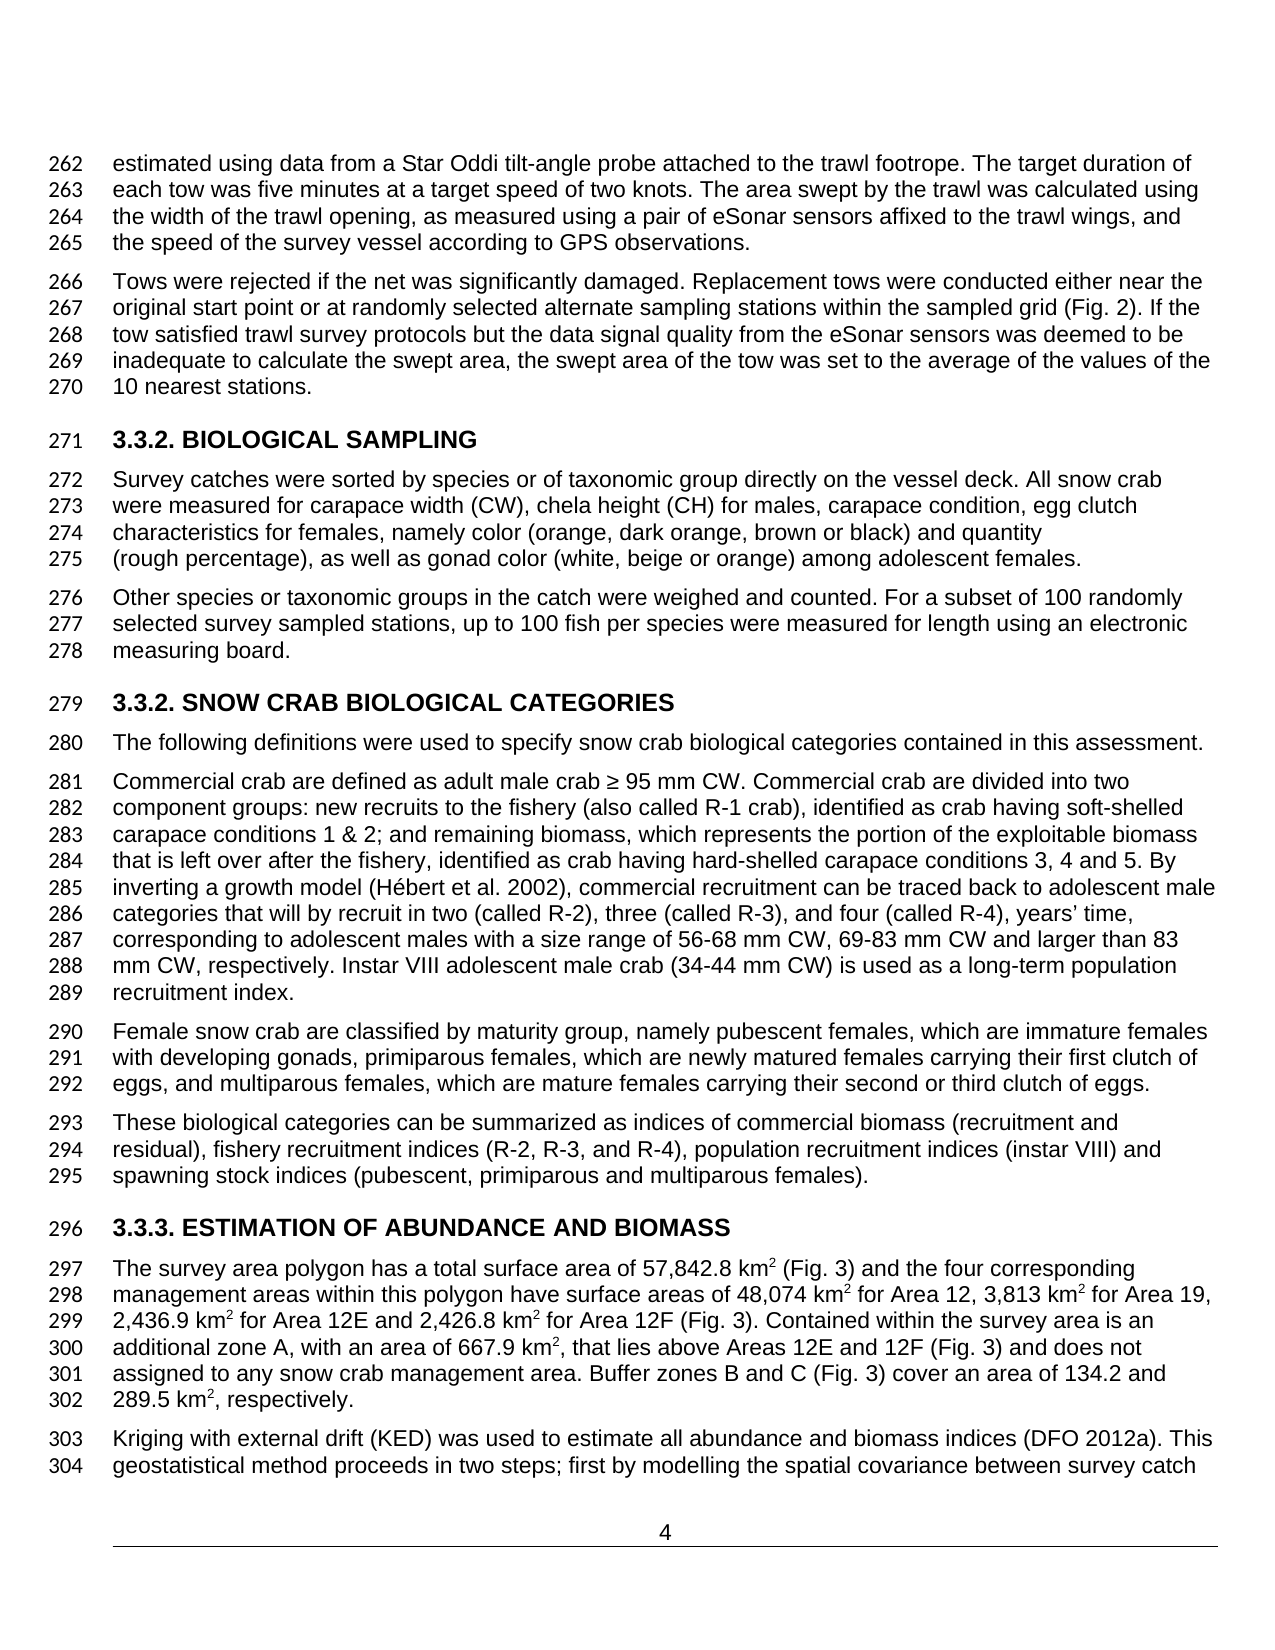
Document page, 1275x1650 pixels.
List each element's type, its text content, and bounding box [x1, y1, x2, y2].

text The survey area polygon has a total surface area of 57,842.8 km2 (Fig. 3) and the four corresponding management areas within this polygon have surface areas of 48,074 km2 for Area 12, 3,813 km2 for Area 19, 2,436.9 km2 for Area 12E and 2,426.8 km2 for Area 12F (Fig. 3). Contained within the survey area is an additional zone A, with an area of 667.9 km2, that lies above Areas 12E and 12F (Fig. 3) and does not assigned to any snow crab management area. Buffer zones B and C (Fig. 3) cover an area of 134.2 and 289.5 km2, respectively. [112, 1254, 1218, 1413]
text These biological categories can be summarized as indices of commercial biomass (recruitment and residual), fishery recruitment indices (R-2, R-3, and R-4), population recruitment indices (instar VIII) and spawning stock indices (pubescent, primiparous and multiparous females). [112, 1109, 1218, 1188]
text Survey catches were sorted by species or of taxonomic group directly on the vessel deck. All snow crab were measured for carapace width (CW), chela height (CH) for males, carapace condition, egg clutch characteristics for females, namely color (orange, dark orange, brown or black) and quantity (rough percentage), as well as gonad color (white, beige or orange) among adolescent females. [112, 466, 1218, 571]
subtitle 3.3.3. Estimation of abundance and Biomass [112, 1213, 1218, 1242]
subtitle 3.3.2. Biological sampling [112, 425, 1218, 453]
text Other species or taxonomic groups in the catch were weighed and counted. For a subset of 100 randomly selected survey sampled stations, up to 100 fish per species were measured for length using an electronic measuring board. [112, 584, 1218, 663]
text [112, 150, 1218, 255]
text Tows were rejected if the net was significantly damaged. Replacement tows were conducted either near the original start point or at randomly selected alternate sampling stations within the sampled grid (Fig. 2). If the tow satisfied trawl survey protocols but the data signal quality from the eSonar sensors was deemed to be inadequate to calculate the swept area, the swept area of the tow was set to the average of the values of the 10 nearest stations. [112, 268, 1218, 400]
subtitle 3.3.2. Snow CRAb biological categories [112, 688, 1218, 717]
text Female snow crab are classified by maturity group, namely pubescent females, which are immature females with developing gonads, primiparous females, which are newly matured females carrying their first clutch of eggs, and multiparous females, which are mature females carrying their second or third clutch of eggs. [112, 1018, 1218, 1097]
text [112, 1425, 1218, 1478]
text The following definitions were used to specify snow crab biological categories contained in this assessment. [112, 729, 1218, 756]
text Commercial crab are defined as adult male crab ≥ 95 mm CW. Commercial crab are divided into two component groups: new recruits to the fishery (also called R-1 crab), identified as crab having soft-shelled carapace conditions 1 & 2; and remaining biomass, which represents the portion of the exploitable biomass that is left over after the fishery, identified as crab having hard-shelled carapace conditions 3, 4 and 5. By inverting a growth model (Hébert et al. 2002), commercial recruitment can be traced back to adolescent male categories that will by recruit in two (called R-2), three (called R-3), and four (called R-4), years’ time, corresponding to adolescent males with a size range of 56-68 mm CW, 69-83 mm CW and larger than 83 mm CW, respectively. Instar VIII adolescent male crab (34-44 mm CW) is used as a long-term population recruitment index. [112, 768, 1218, 1005]
